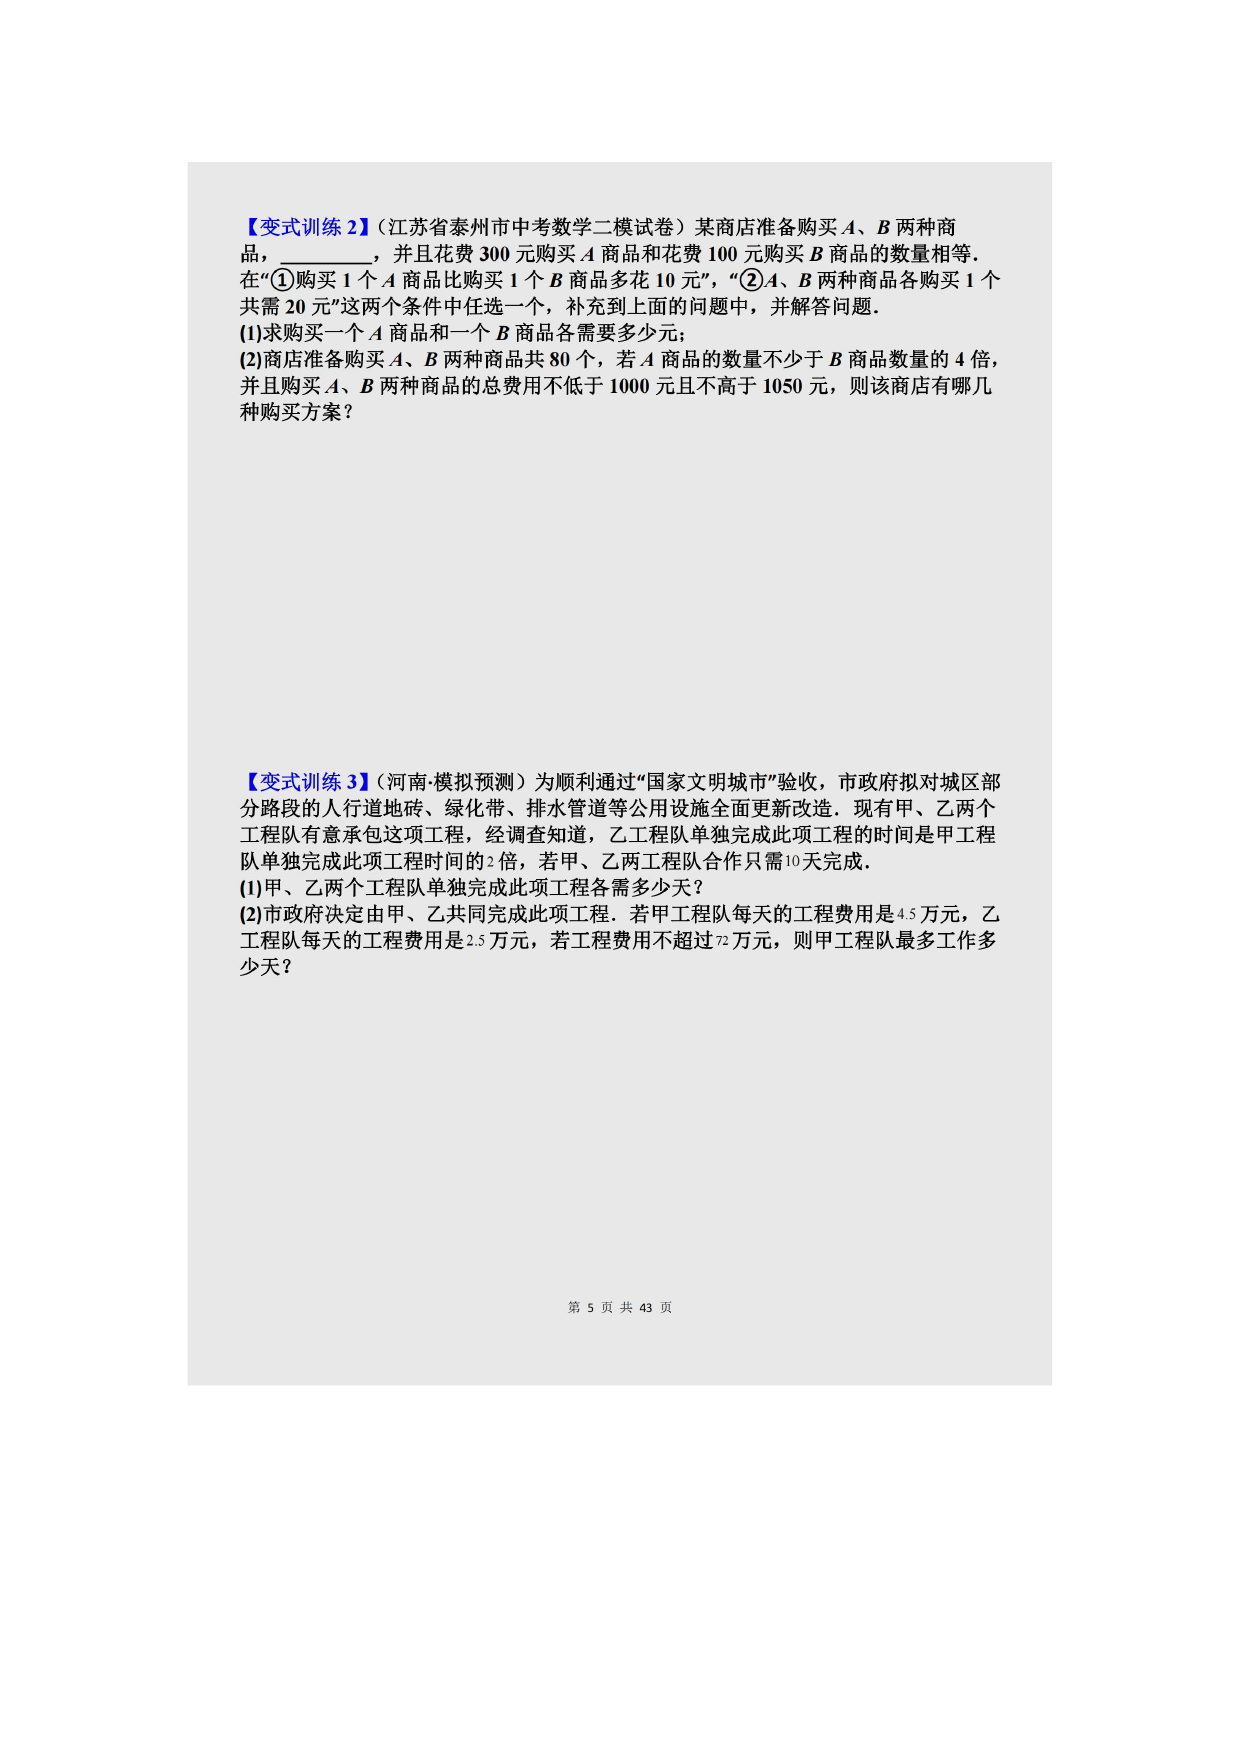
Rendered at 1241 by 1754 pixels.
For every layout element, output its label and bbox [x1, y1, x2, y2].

picture [187, 162, 1053, 1386]
